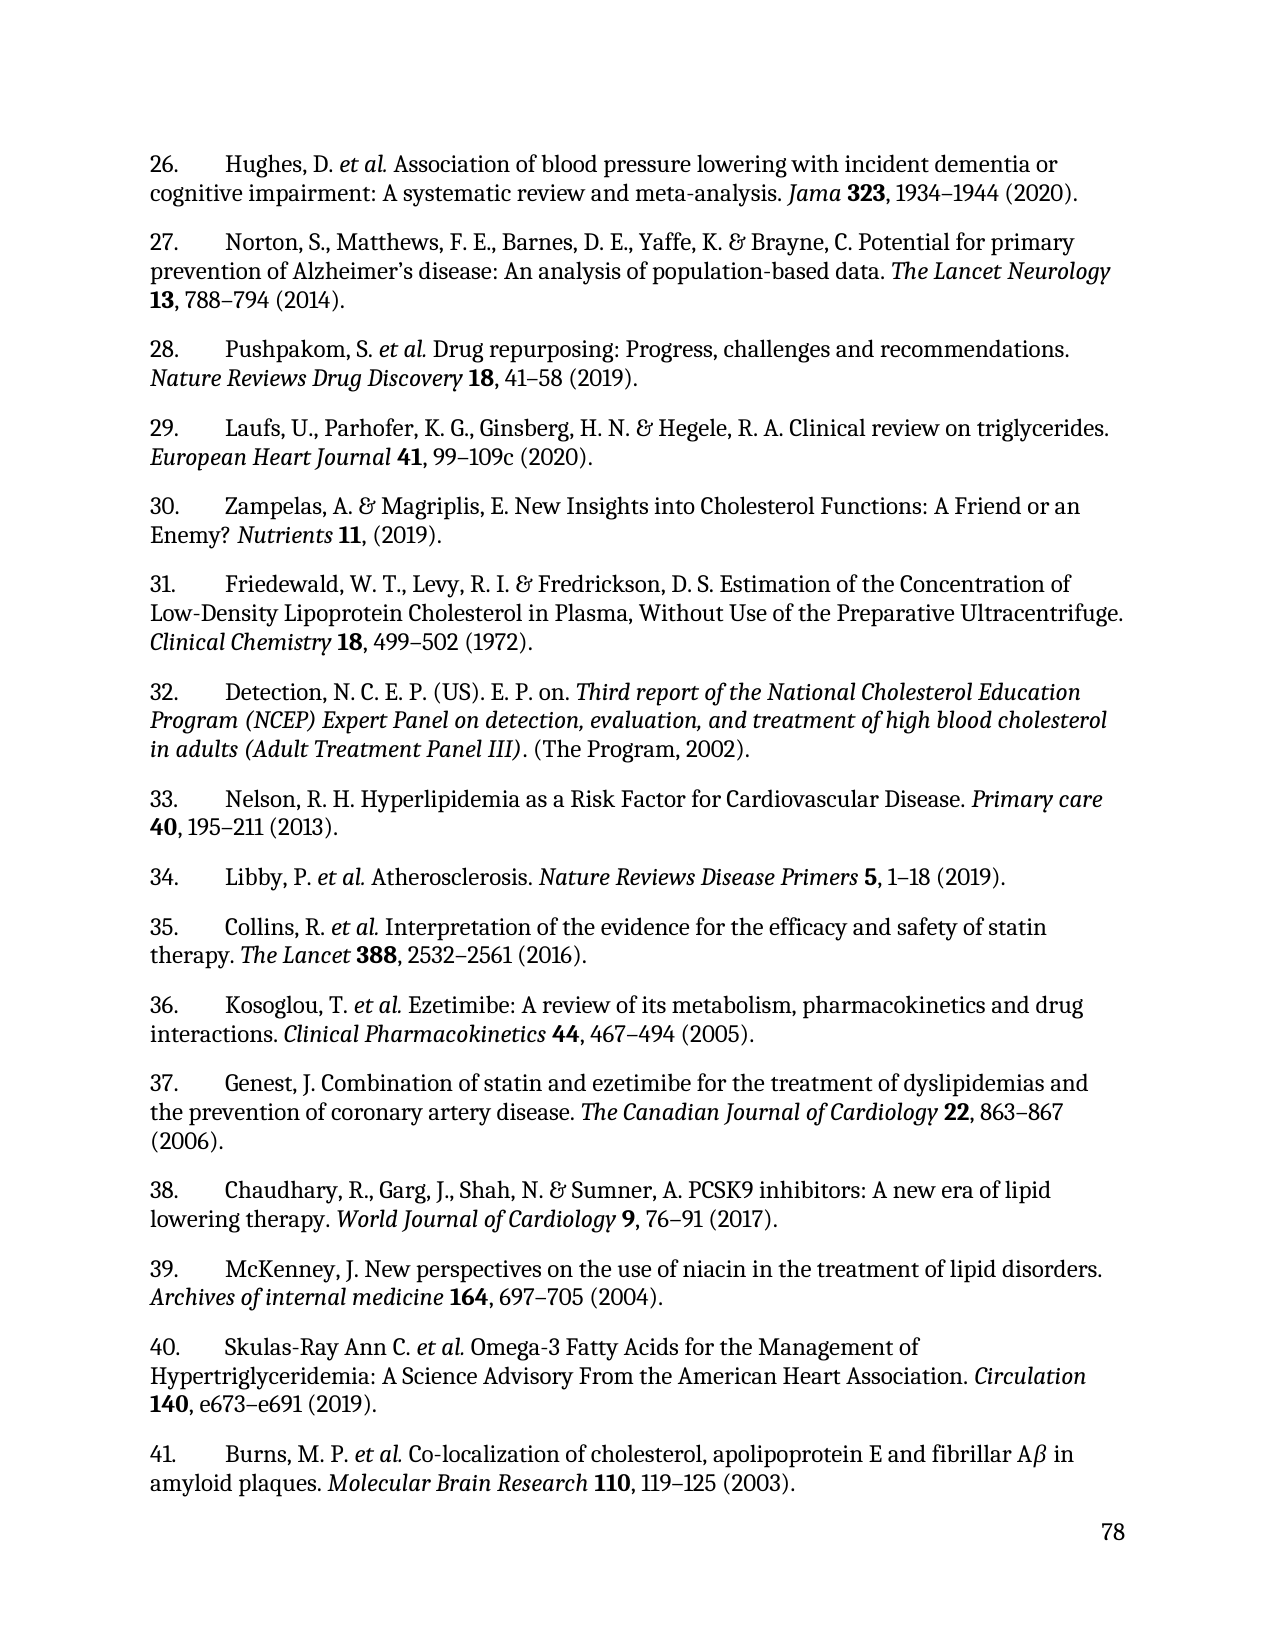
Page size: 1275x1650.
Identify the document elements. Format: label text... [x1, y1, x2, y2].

text 39. McKenney, J. New perspectives on the use of niacin in the treatment of lipid disorders. Archives of internal medicine 164, 697–705 (2004). [150, 1254, 1125, 1312]
text 38. Chaudhary, R., Garg, J., Shah, N. & Sumner, A. PCSK9 inhibitors: A new era of lipid lowering therapy. World Journal of Cardiology 9, 76–91 (2017). [150, 1176, 1125, 1234]
text 32. Detection, N. C. E. P. (US). E. P. on. Third report of the National Cholesterol Education Program (NCEP) Expert Panel on detection, evaluation, and treatment of high blood cholesterol in adults (Adult Treatment Panel III). (The Program, 2002). [150, 677, 1125, 764]
text 29. Laufs, U., Parhofer, K. G., Ginsberg, H. N. & Hegele, R. A. Clinical review on triglycerides. European Heart Journal 41, 99–109c (2020). [150, 414, 1125, 471]
text 30. Zampelas, A. & Magriplis, E. New Insights into Cholesterol Functions: A Friend or an Enemy? Nutrients 11, (2019). [150, 492, 1125, 549]
text 36. Kosoglou, T. et al. Ezetimibe: A review of its metabolism, pharmacokinetics and drug interactions. Clinical Pharmacokinetics 44, 467–494 (2005). [150, 991, 1125, 1048]
text 27. Norton, S., Matthews, F. E., Barnes, D. E., Yaffe, K. & Brayne, C. Potential for primary prevention of Alzheimer’s disease: An analysis of population-based data. The Lancet Neurology 13, 788–794 (2014). [150, 228, 1125, 314]
text 31. Friedewald, W. T., Levy, R. I. & Fredrickson, D. S. Estimation of the Concentration of Low-Density Lipoprotein Cholesterol in Plasma, Without Use of the Preparative Ultracentrifuge. Clinical Chemistry 18, 499–502 (1972). [150, 570, 1125, 657]
text 26. Hughes, D. et al. Association of blood pressure lowering with incident dementia or cognitive impairment: A systematic review and meta-analysis. Jama 323, 1934–1944 (2020). [150, 150, 1125, 207]
text 34. Libby, P. et al. Atherosclerosis. Nature Reviews Disease Primers 5, 1–18 (2019). [150, 863, 1125, 892]
text 40. Skulas-Ray Ann C. et al. Omega-3 Fatty Acids for the Management of Hypertriglyceridemia: A Science Advisory From the American Heart Association. Circulation 140, e673–e691 (2019). [150, 1333, 1125, 1419]
text 41. Burns, M. P. et al. Co-localization of cholesterol, apolipoprotein E and fibrillar A in amyloid plaques. Molecular Brain Research 110, 119–125 (2003). [150, 1440, 1125, 1497]
text 37. Genest, J. Combination of statin and ezetimibe for the treatment of dyslipidemias and the prevention of coronary artery disease. The Canadian Journal of Cardiology 22, 863–867 (2006). [150, 1069, 1125, 1155]
text 35. Collins, R. et al. Interpretation of the evidence for the efficacy and safety of statin therapy. The Lancet 388, 2532–2561 (2016). [150, 912, 1125, 970]
text 33. Nelson, R. H. Hyperlipidemia as a Risk Factor for Cardiovascular Disease. Primary care 40, 195–211 (2013). [150, 784, 1125, 842]
text 28. Pushpakom, S. et al. Drug repurposing: Progress, challenges and recommendations. Nature Reviews Drug Discovery 18, 41–58 (2019). [150, 335, 1125, 393]
